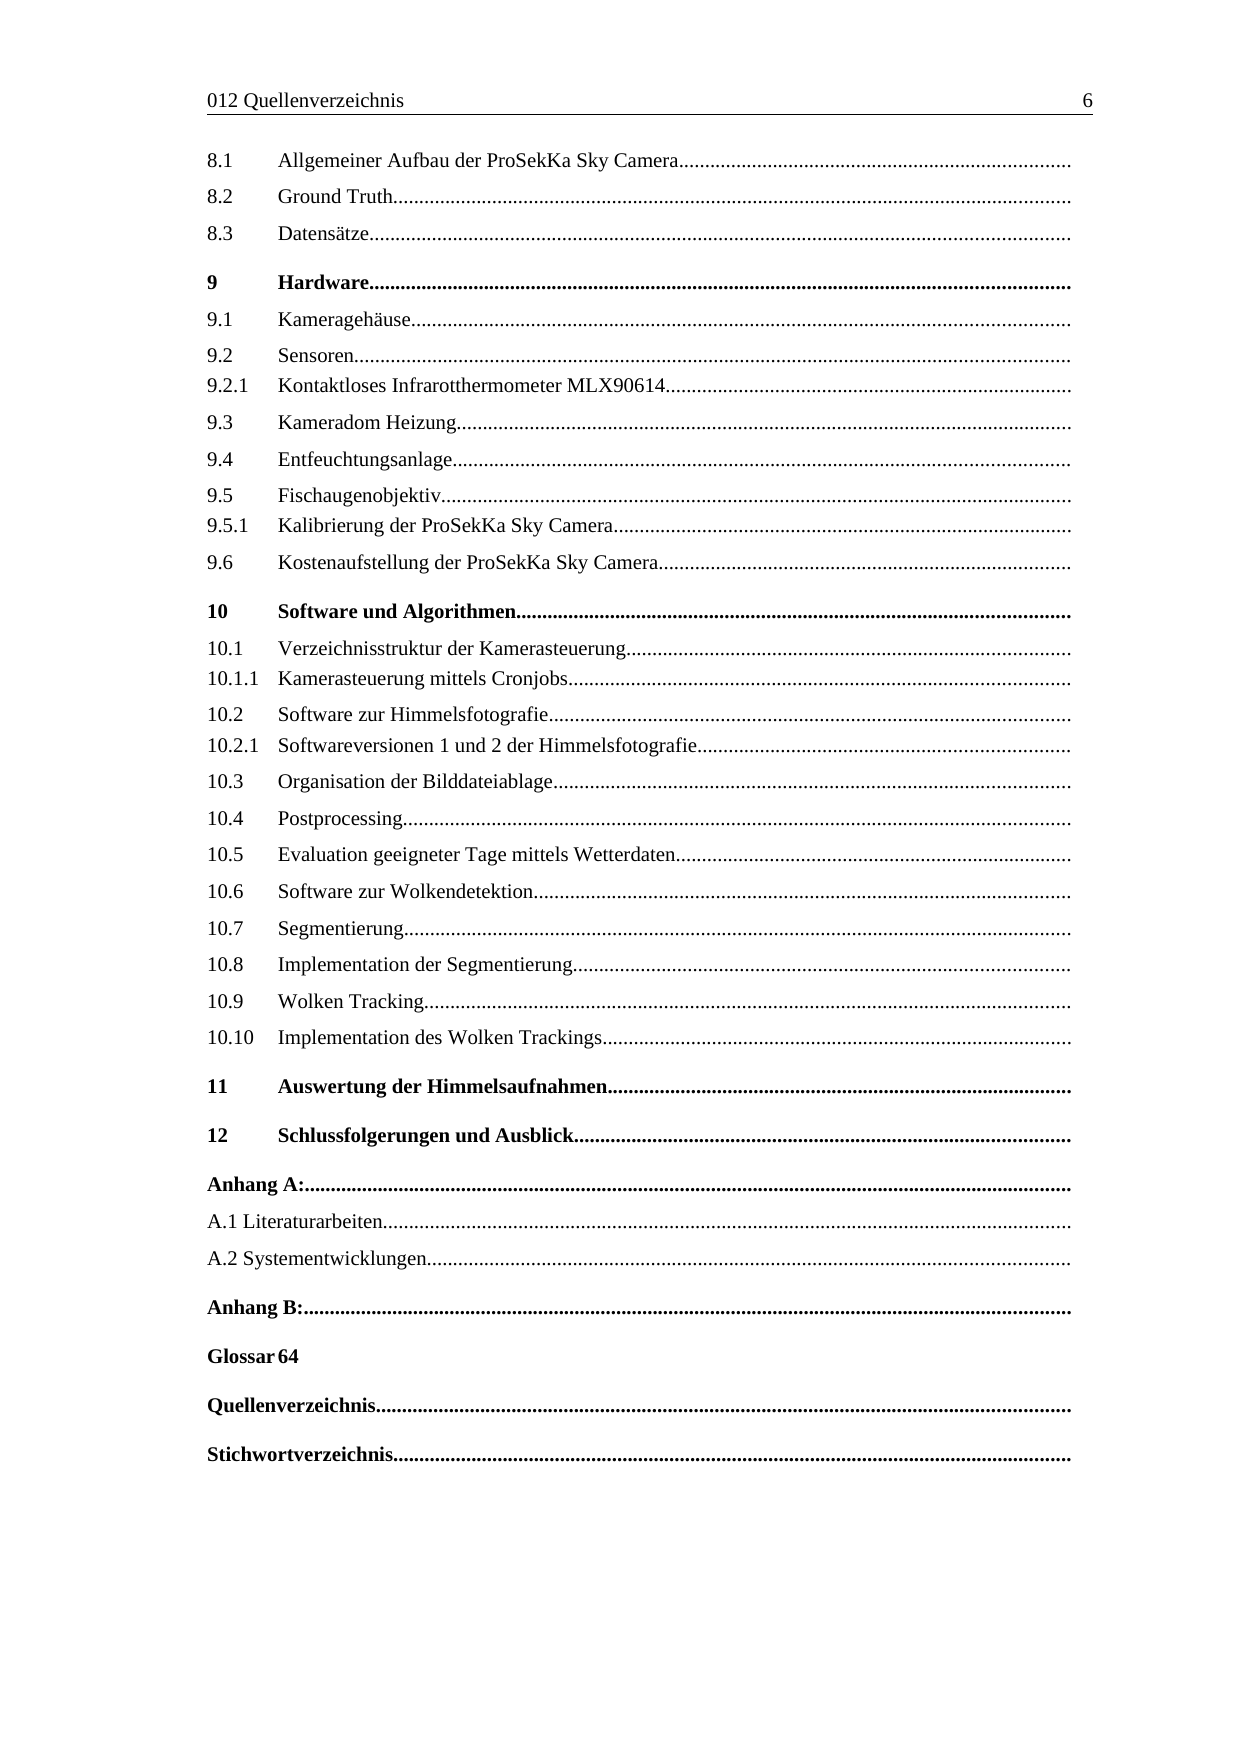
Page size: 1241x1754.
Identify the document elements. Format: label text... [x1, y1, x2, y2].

text 10.9 Wolken Tracking 59 [207, 989, 1048, 1013]
text 9.2 Sensoren 37 [207, 343, 1048, 367]
text Stichwortverzeichnis 67 [207, 1442, 1048, 1466]
text 10.6 Software zur Wolkendetektion 57 [207, 879, 1048, 903]
text 12 Schlussfolgerungen und Ausblick 61 [207, 1123, 1048, 1147]
text 9.3 Kameradom Heizung 39 [207, 410, 1048, 434]
text Anhang A: 62 [207, 1172, 1048, 1196]
text 10.1.1 Kamerasteuerung mittels Cronjobs 45 [207, 666, 1048, 690]
text 9.4 Entfeuchtungsanlage 39 [207, 446, 1048, 471]
text 9.5.1 Kalibrierung der ProSekKa Sky Camera 41 [207, 513, 1048, 537]
text Quellenverzeichnis 65 [207, 1393, 1048, 1417]
text 10.8 Implementation der Segmentierung 58 [207, 952, 1048, 976]
text 10.3 Organisation der Bilddateiablage 52 [207, 769, 1048, 793]
text A.1 Literaturarbeiten 62 [207, 1209, 1048, 1233]
text 10.5 Evaluation geeigneter Tage mittels Wetterdaten 56 [207, 842, 1048, 866]
text 9.1 Kameragehäuse 36 [207, 306, 1048, 331]
text 10.4 Postprocessing 53 [207, 806, 1048, 830]
text Glossar 64 [207, 1344, 1048, 1368]
text 10.7 Segmentierung 57 [207, 916, 1048, 939]
text 9.6 Kostenaufstellung der ProSekKa Sky Camera 43 [207, 550, 1048, 574]
text Anhang B: 63 [207, 1294, 1048, 1319]
text 11 Auswertung der Himmelsaufnahmen 60 [207, 1074, 1048, 1098]
text 9.2.1 Kontaktloses Infrarotthermometer MLX90614 38 [207, 373, 1048, 397]
text 10 Software und Algorithmen 44 [207, 599, 1048, 623]
text A.2 Systementwicklungen 62 [207, 1246, 1048, 1269]
text 9 Hardware 36 [207, 270, 1048, 294]
text 10.2 Software zur Himmelsfotografie 46 [207, 702, 1048, 726]
text 10.10 Implementation des Wolken Trackings 59 [207, 1025, 1048, 1049]
text 9.5 Fischaugenobjektiv 41 [207, 483, 1048, 507]
text 10.1 Verzeichnisstruktur der Kamerasteuerung 44 [207, 636, 1048, 659]
text 8.3 Datensätze 35 [207, 221, 1048, 245]
text 10.2.1 Softwareversionen 1 und 2 der Himmelsfotografie 46 [207, 733, 1048, 757]
text 8.2 Ground Truth 33 [207, 184, 1048, 208]
text 8.1 Allgemeiner Aufbau der ProSekKa Sky Camera 32 [207, 148, 1048, 172]
